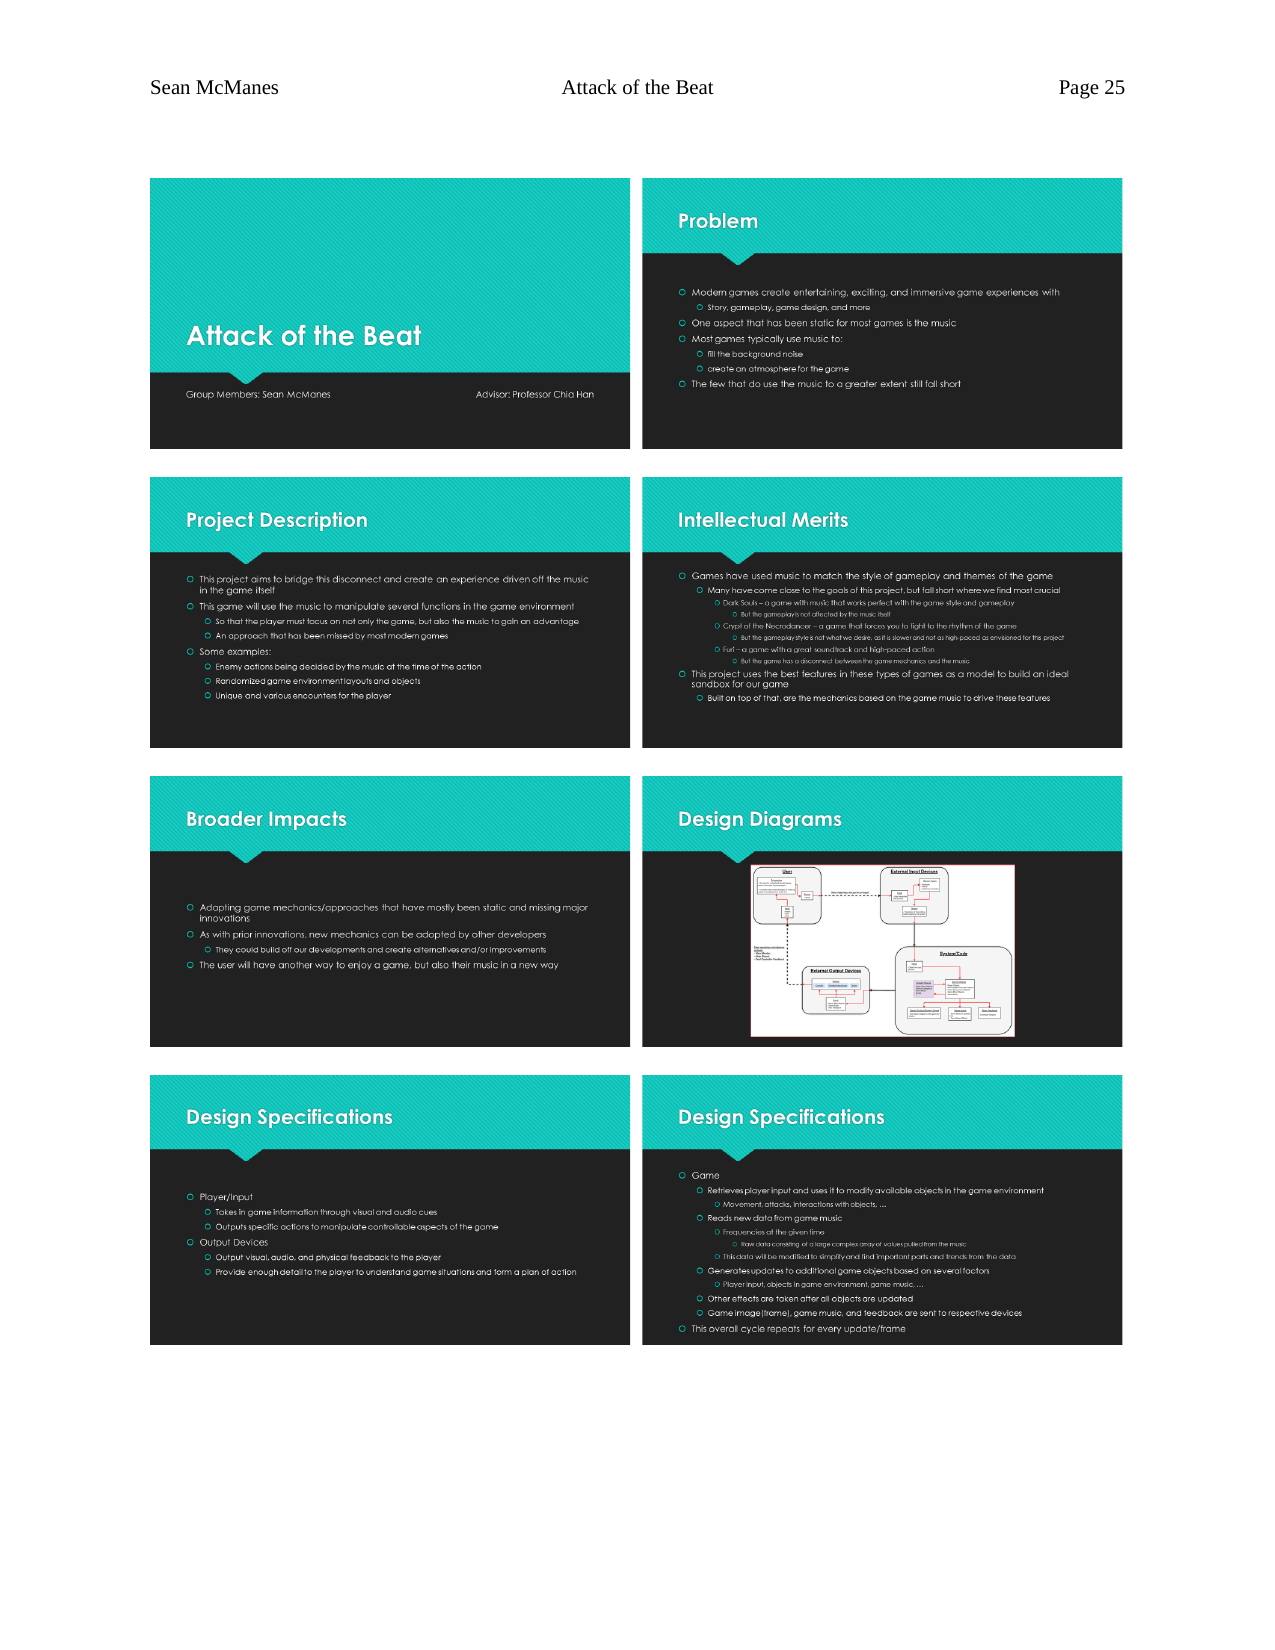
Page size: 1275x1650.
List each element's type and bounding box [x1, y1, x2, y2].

picture [642, 477, 1123, 748]
picture [150, 477, 630, 748]
picture [642, 776, 1123, 1047]
picture [642, 1075, 1123, 1345]
picture [150, 1075, 630, 1345]
picture [150, 776, 630, 1047]
picture [150, 178, 630, 449]
picture [642, 178, 1123, 449]
